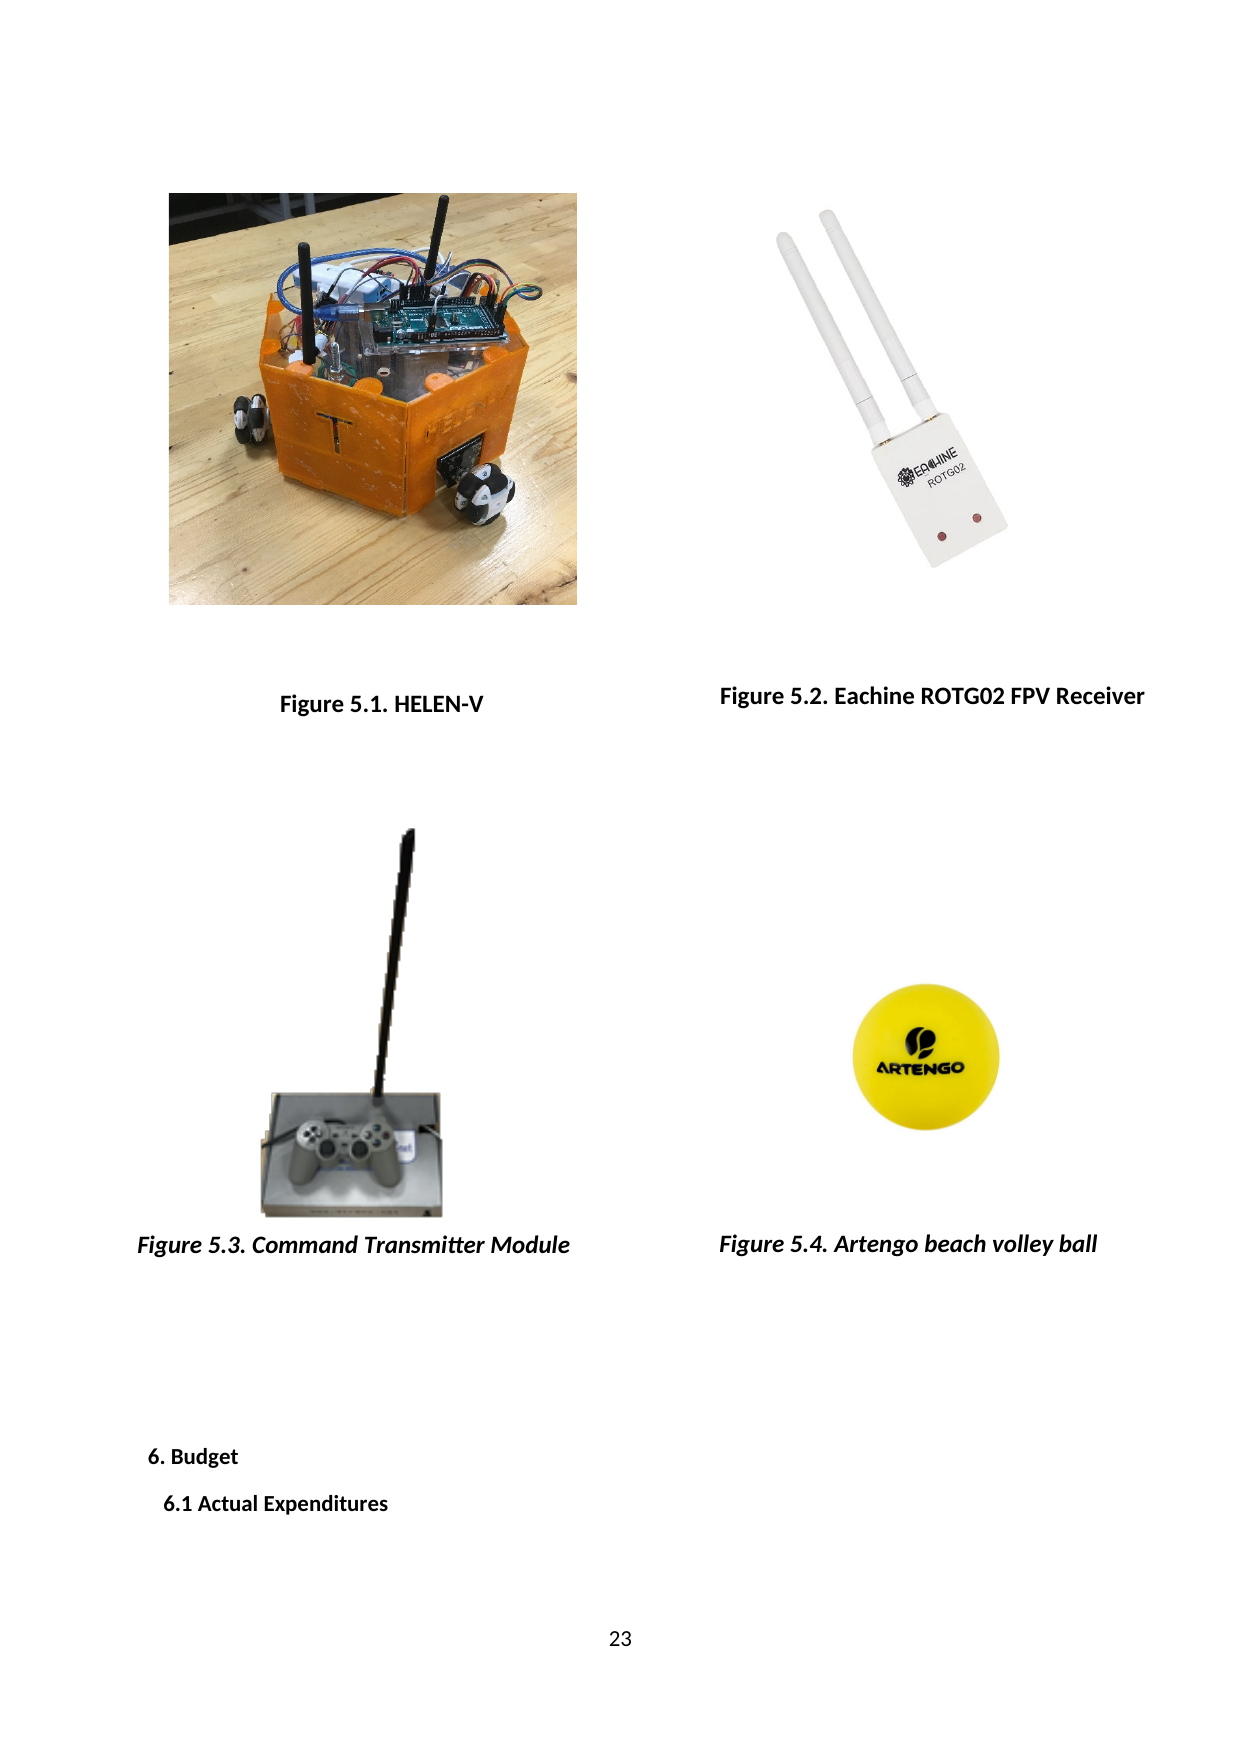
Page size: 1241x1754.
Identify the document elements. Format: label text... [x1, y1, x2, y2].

text 6.1 Actual Expenditures [148, 1489, 1093, 1517]
picture [689, 183, 1093, 587]
picture [253, 818, 451, 1220]
picture [827, 975, 1022, 1138]
text 6. Budget [148, 1442, 1093, 1470]
picture [167, 193, 577, 603]
